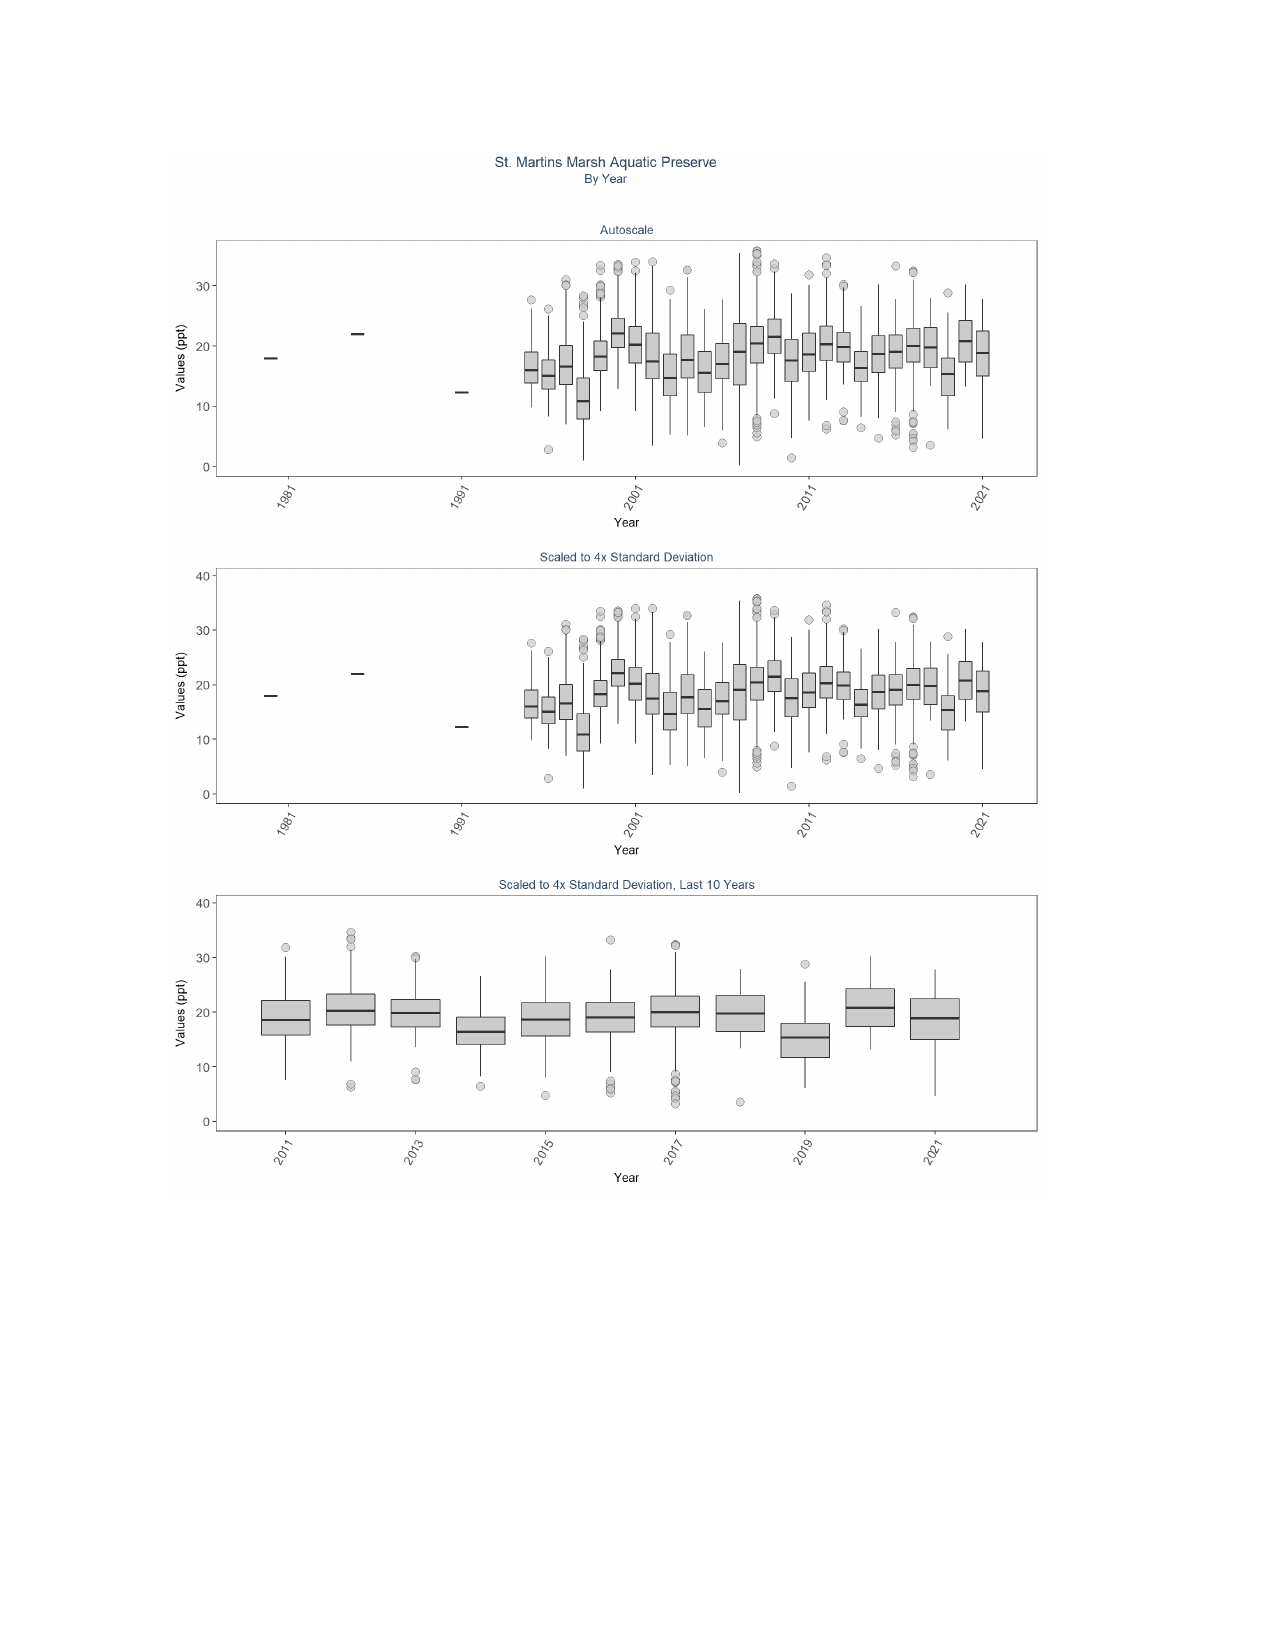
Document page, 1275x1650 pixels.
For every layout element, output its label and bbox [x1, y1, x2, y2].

picture [168, 150, 1044, 1200]
